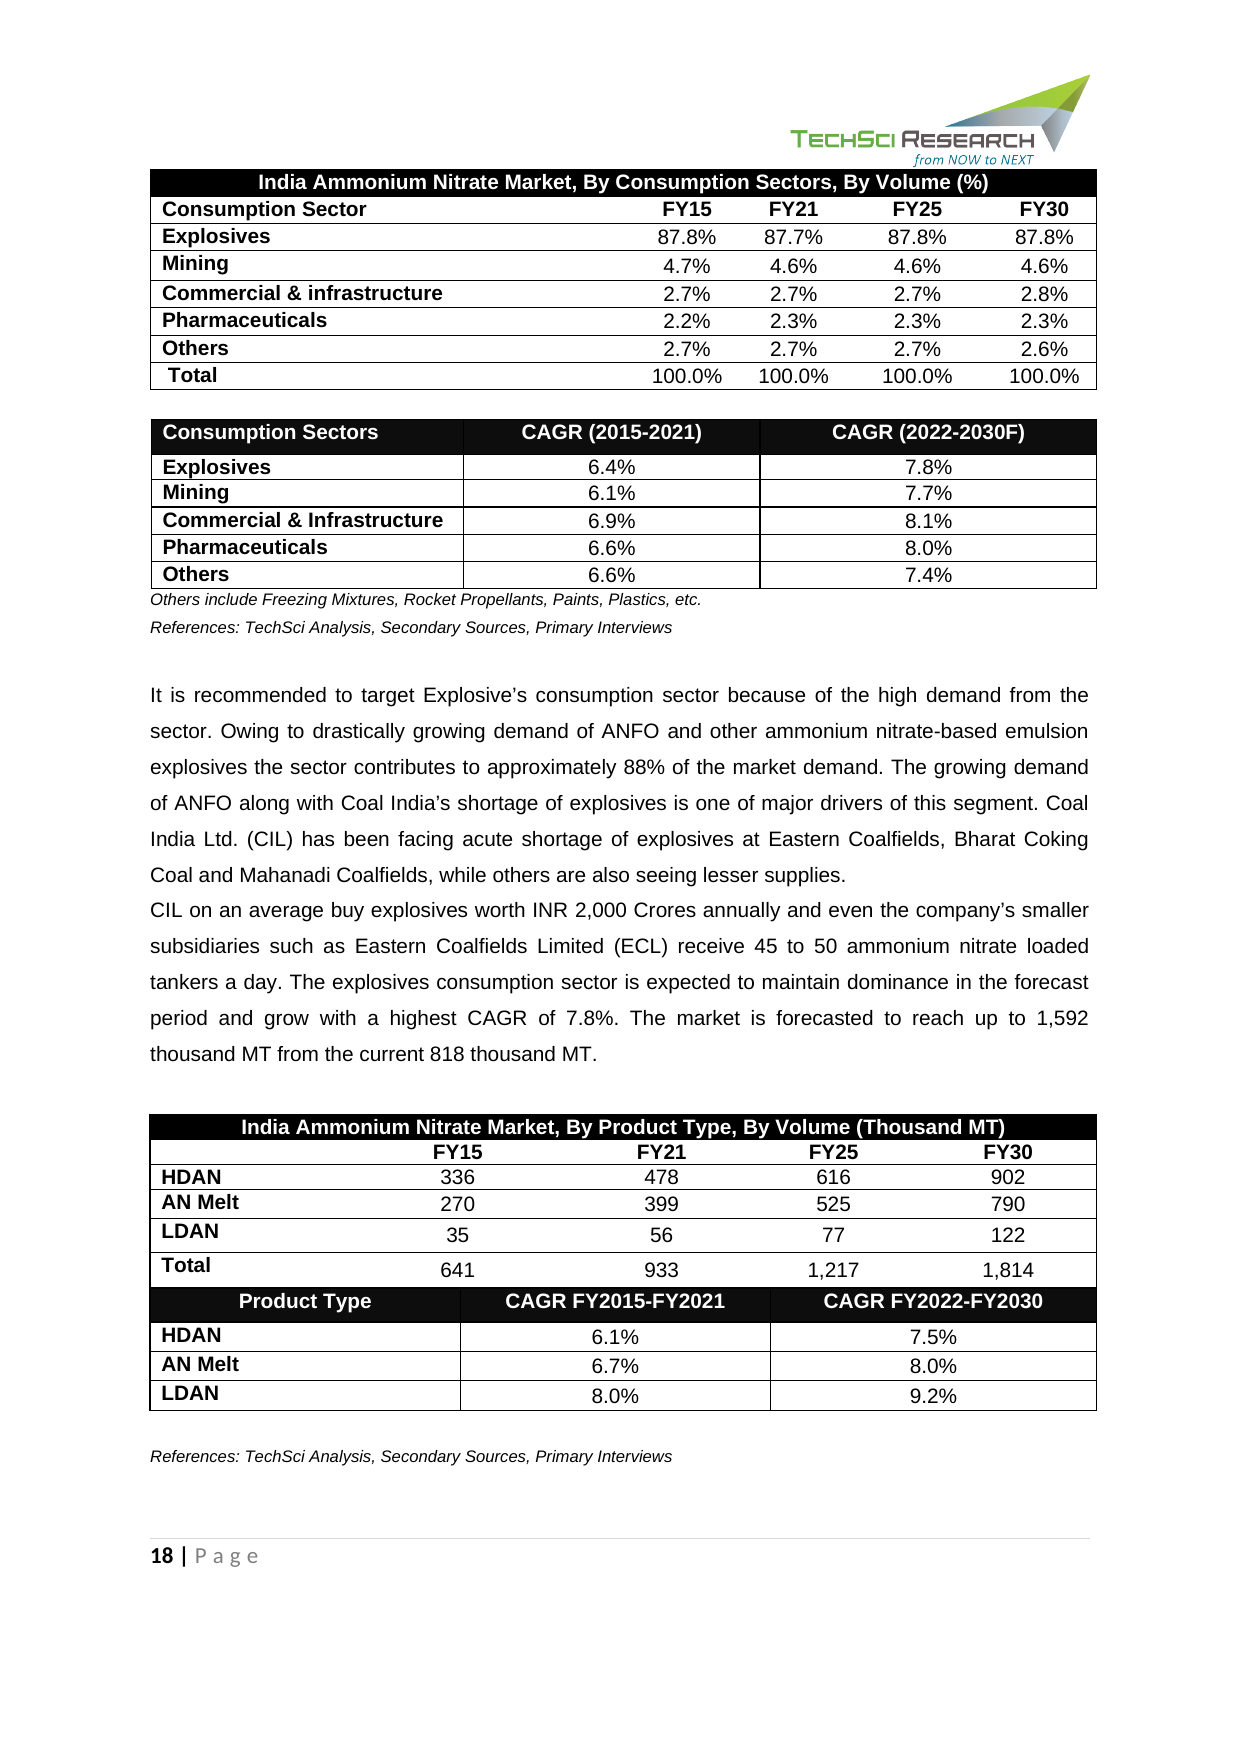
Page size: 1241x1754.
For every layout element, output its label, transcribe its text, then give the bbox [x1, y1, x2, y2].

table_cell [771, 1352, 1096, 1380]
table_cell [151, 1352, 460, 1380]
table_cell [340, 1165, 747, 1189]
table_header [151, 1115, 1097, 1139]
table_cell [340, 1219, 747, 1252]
text References: TechSci Analysis, Secondary Sources, Primary Interviews [150, 618, 1090, 637]
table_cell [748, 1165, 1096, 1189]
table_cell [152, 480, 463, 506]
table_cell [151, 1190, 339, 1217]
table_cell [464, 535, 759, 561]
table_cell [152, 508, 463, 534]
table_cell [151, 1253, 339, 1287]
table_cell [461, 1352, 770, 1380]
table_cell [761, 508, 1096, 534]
text References: TechSci Analysis, Secondary Sources, Primary Interviews [150, 1447, 1090, 1466]
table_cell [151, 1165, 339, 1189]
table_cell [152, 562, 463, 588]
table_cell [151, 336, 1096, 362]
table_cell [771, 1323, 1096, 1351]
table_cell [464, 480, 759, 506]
text Others include Freezing Mixtures, Rocket Propellants, Paints, Plastics, etc. [150, 589, 1090, 608]
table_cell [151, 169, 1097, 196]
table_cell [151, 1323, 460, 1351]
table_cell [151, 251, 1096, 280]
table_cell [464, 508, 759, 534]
text It is recommended to target Explosive’s consumption sector because of the high demand from the sector. Owing to drastically growing demand of ANFO and other ammonium nitrate-based emulsion explosives the sector contributes to approximately 88% of the market demand. The growing demand of ANFO along with Coal India’s shortage of explosives is one of major drivers of this segment. Coal India Ltd. (CIL) has been facing acute shortage of explosives at Eastern Coalfields, Bharat Coking Coal and Mahanadi Coalfields, while others are also seeing lesser supplies. [150, 683, 1090, 886]
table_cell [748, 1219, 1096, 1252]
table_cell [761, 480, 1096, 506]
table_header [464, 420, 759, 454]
text CIL on an average buy explosives worth INR 2,000 Crores annually and even the company’s smaller subsidiaries such as Eastern Coalfields Limited (ECL) receive 45 to 50 ammonium nitrate loaded tankers a day. The explosives consumption sector is expected to maintain dominance in the forecast period and grow with a highest CAGR of 7.8%. The market is forecasted to reach up to 1,592 thousand MT from the current 818 thousand MT. [150, 898, 1090, 1066]
picture [788, 73, 1091, 169]
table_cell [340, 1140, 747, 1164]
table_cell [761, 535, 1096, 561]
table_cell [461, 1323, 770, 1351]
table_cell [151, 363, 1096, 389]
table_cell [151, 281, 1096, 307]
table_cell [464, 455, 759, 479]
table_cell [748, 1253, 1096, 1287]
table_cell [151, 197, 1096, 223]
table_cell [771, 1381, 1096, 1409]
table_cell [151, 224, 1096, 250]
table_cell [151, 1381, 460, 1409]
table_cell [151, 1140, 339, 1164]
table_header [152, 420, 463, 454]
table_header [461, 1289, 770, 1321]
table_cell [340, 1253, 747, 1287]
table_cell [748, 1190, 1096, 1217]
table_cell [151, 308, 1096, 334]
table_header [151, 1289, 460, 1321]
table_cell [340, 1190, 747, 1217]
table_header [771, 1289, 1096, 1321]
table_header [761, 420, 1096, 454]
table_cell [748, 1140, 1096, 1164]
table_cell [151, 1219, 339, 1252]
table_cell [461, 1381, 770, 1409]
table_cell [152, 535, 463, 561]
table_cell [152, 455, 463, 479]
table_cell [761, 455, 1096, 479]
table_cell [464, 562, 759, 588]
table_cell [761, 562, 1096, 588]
